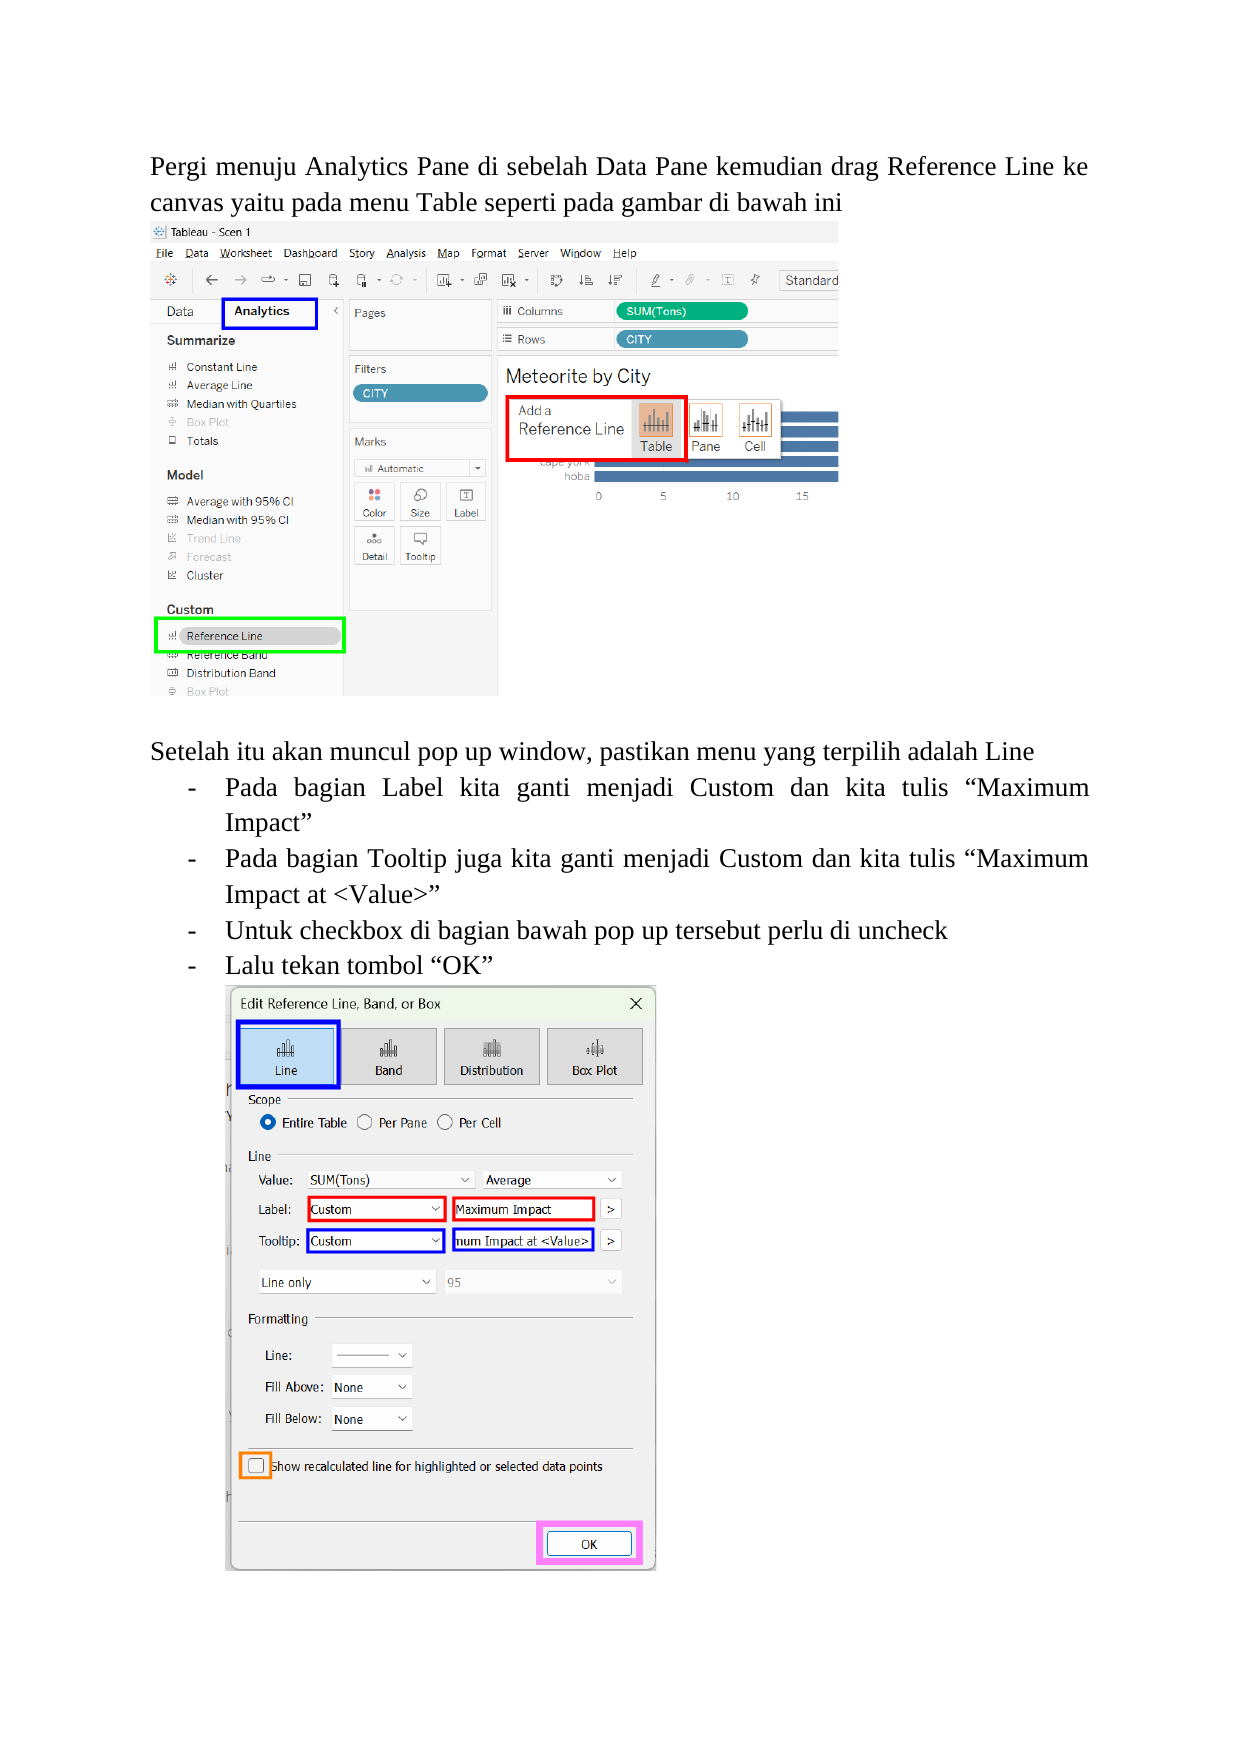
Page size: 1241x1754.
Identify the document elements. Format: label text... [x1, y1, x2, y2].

list Lalu tekan tombol “OK” [187, 949, 1090, 981]
list Pada bagian Tooltip juga kita ganti menjadi Custom dan kita tulis “Maximum Impact at <Value>” [187, 842, 1090, 909]
text Setelah itu akan muncul pop up window, pastikan menu yang terpilih adalah Line [150, 735, 1090, 766]
picture [225, 985, 657, 1571]
list Pada bagian Label kita ganti menjadi Custom dan kita tulis “Maximum Impact” [187, 771, 1090, 838]
picture [150, 221, 839, 696]
list Untuk checkbox di bagian bawah pop up tersebut perlu di uncheck [187, 914, 1090, 945]
text Pergi menuju Analytics Pane di sebelah Data Pane kemudian drag Reference Line ke canvas yaitu pada menu Table seperti pada gambar di bawah ini [150, 150, 1090, 217]
